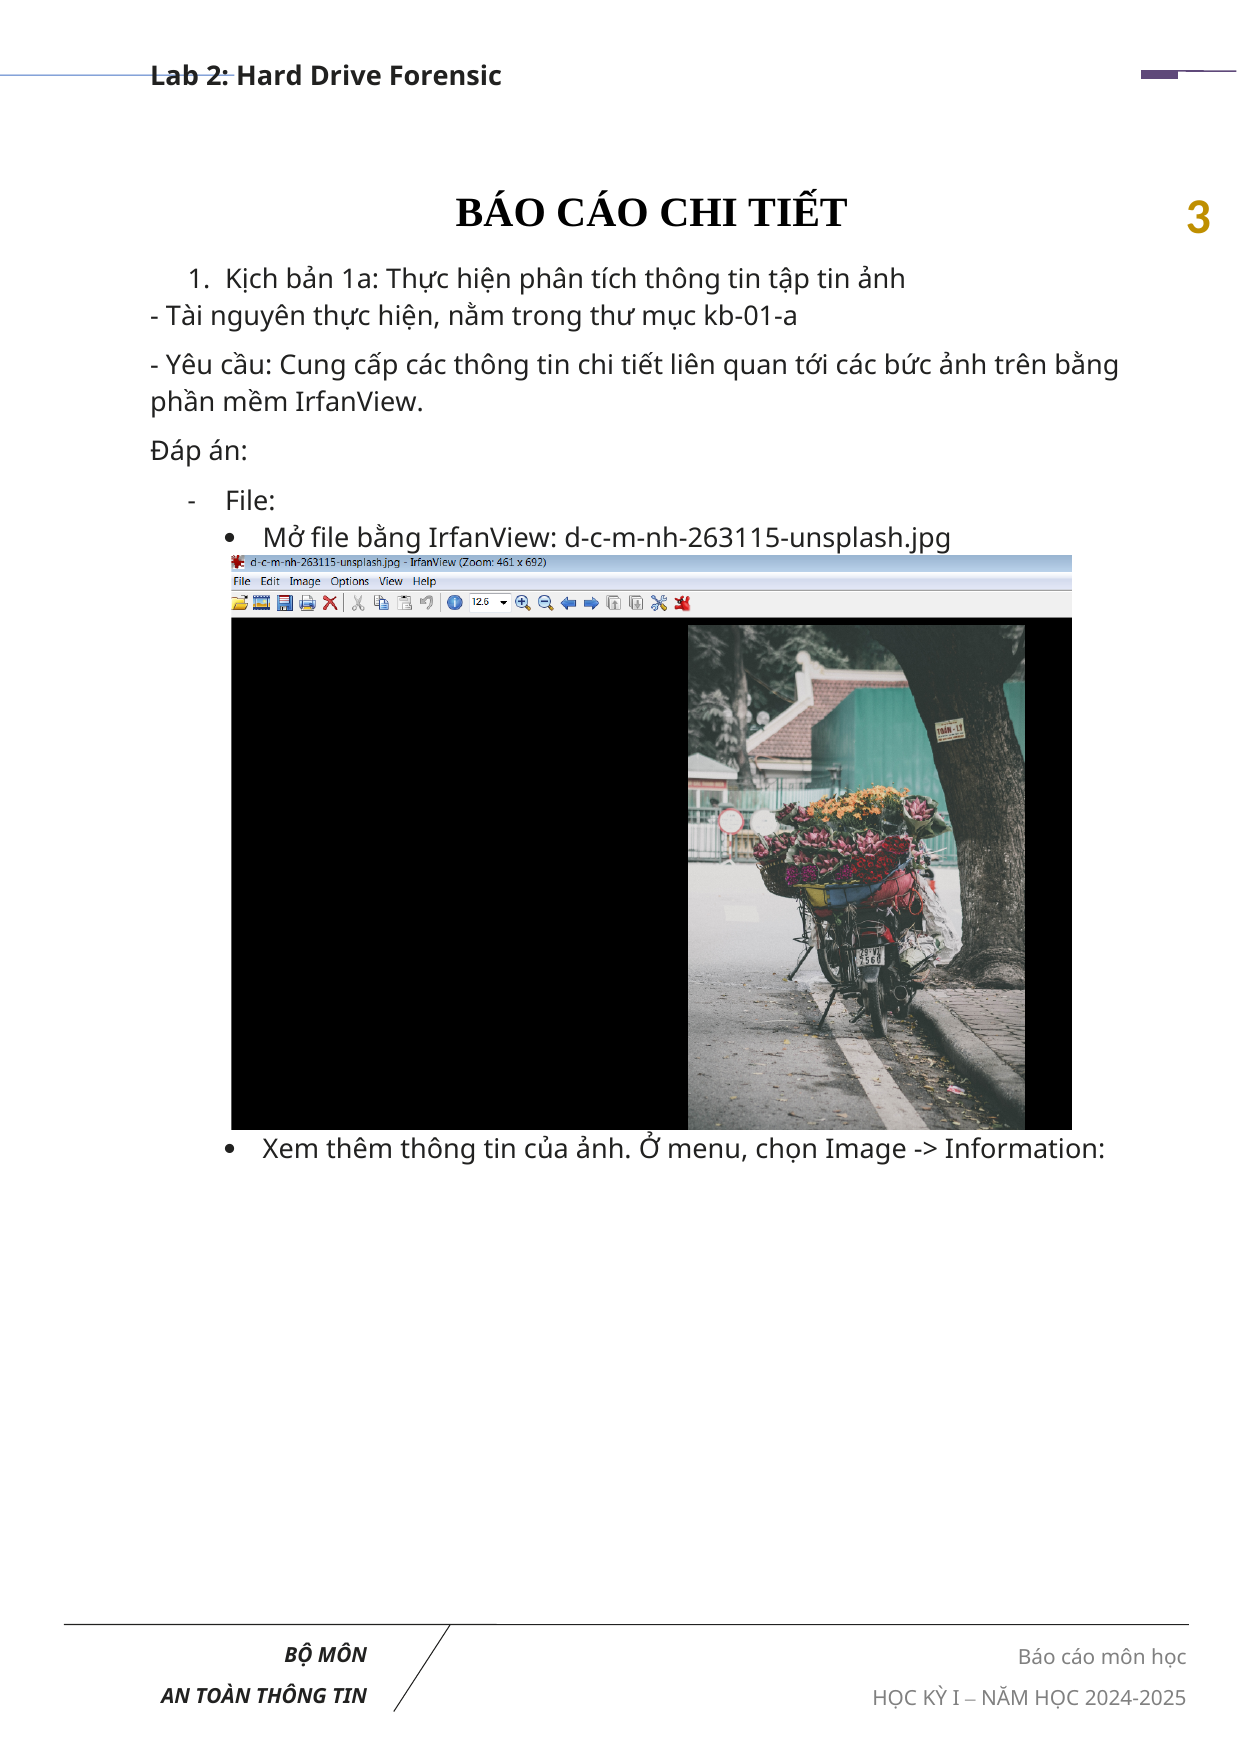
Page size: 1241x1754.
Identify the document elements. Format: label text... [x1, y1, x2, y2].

text - Yêu cầu: Cung cấp các thông tin chi tiết liên quan tới các bức ảnh trên bằng phần mềm IrfanView. [150, 346, 1153, 419]
title BÁO CÁO CHI TIẾT [150, 187, 1153, 235]
text Đáp án: [150, 432, 1153, 469]
list Kịch bản 1a: Thực hiện phân tích thông tin tập tin ảnh [187, 259, 1153, 296]
list File: [187, 481, 1153, 518]
text - Tài nguyên thực hiện, nằm trong thư mục kb-01-a [150, 296, 1153, 333]
list Mở file bằng IrfanView: d-c-m-nh-263115-unsplash.jpg [225, 518, 1153, 555]
list Xem thêm thông tin của ảnh. Ở menu, chọn Image -> Information: [225, 1129, 1153, 1166]
